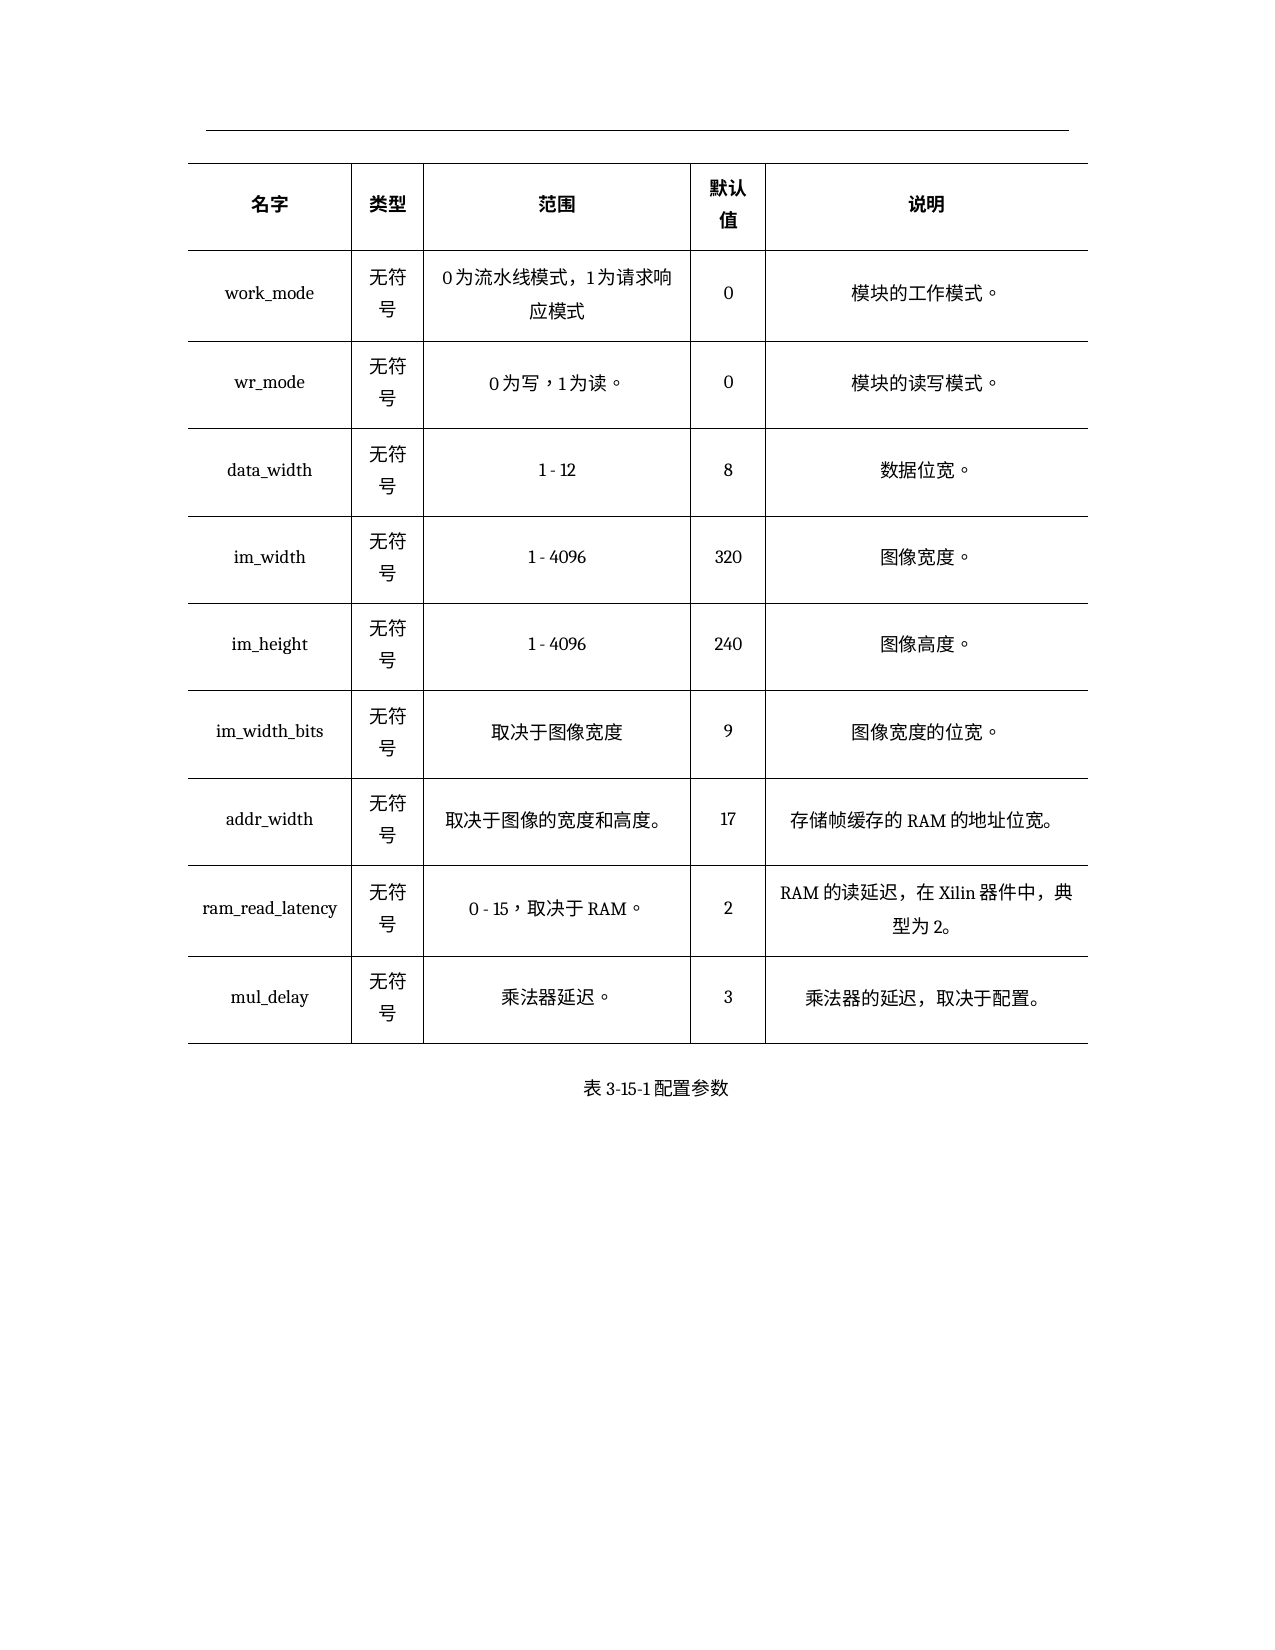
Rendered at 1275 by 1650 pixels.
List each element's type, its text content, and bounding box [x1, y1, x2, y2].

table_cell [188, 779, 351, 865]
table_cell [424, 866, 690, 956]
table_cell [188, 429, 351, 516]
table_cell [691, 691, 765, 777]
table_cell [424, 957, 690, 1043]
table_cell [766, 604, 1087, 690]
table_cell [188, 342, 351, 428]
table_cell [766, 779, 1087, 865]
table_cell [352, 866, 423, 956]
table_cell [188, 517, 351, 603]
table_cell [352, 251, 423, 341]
text 表3-15-1 配置参数 [206, 1075, 1069, 1101]
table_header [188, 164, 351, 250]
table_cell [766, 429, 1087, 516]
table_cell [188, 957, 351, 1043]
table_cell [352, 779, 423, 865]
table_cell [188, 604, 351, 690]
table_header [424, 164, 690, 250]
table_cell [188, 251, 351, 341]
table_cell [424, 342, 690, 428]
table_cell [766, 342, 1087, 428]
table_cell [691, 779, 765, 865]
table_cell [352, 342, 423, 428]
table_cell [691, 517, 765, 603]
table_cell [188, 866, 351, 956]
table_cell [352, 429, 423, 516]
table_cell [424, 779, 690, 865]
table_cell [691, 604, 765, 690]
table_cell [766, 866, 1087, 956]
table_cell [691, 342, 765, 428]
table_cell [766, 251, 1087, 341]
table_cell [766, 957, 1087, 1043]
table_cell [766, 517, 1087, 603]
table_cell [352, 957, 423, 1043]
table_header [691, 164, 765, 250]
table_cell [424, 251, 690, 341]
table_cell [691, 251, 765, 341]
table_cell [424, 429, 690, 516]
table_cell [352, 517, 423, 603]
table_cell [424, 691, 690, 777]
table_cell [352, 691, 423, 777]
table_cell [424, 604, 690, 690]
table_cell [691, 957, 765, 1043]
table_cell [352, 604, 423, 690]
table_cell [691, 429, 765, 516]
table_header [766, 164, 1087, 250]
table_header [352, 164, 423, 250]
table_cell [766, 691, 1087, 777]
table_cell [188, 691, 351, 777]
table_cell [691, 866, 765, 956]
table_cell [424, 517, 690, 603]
